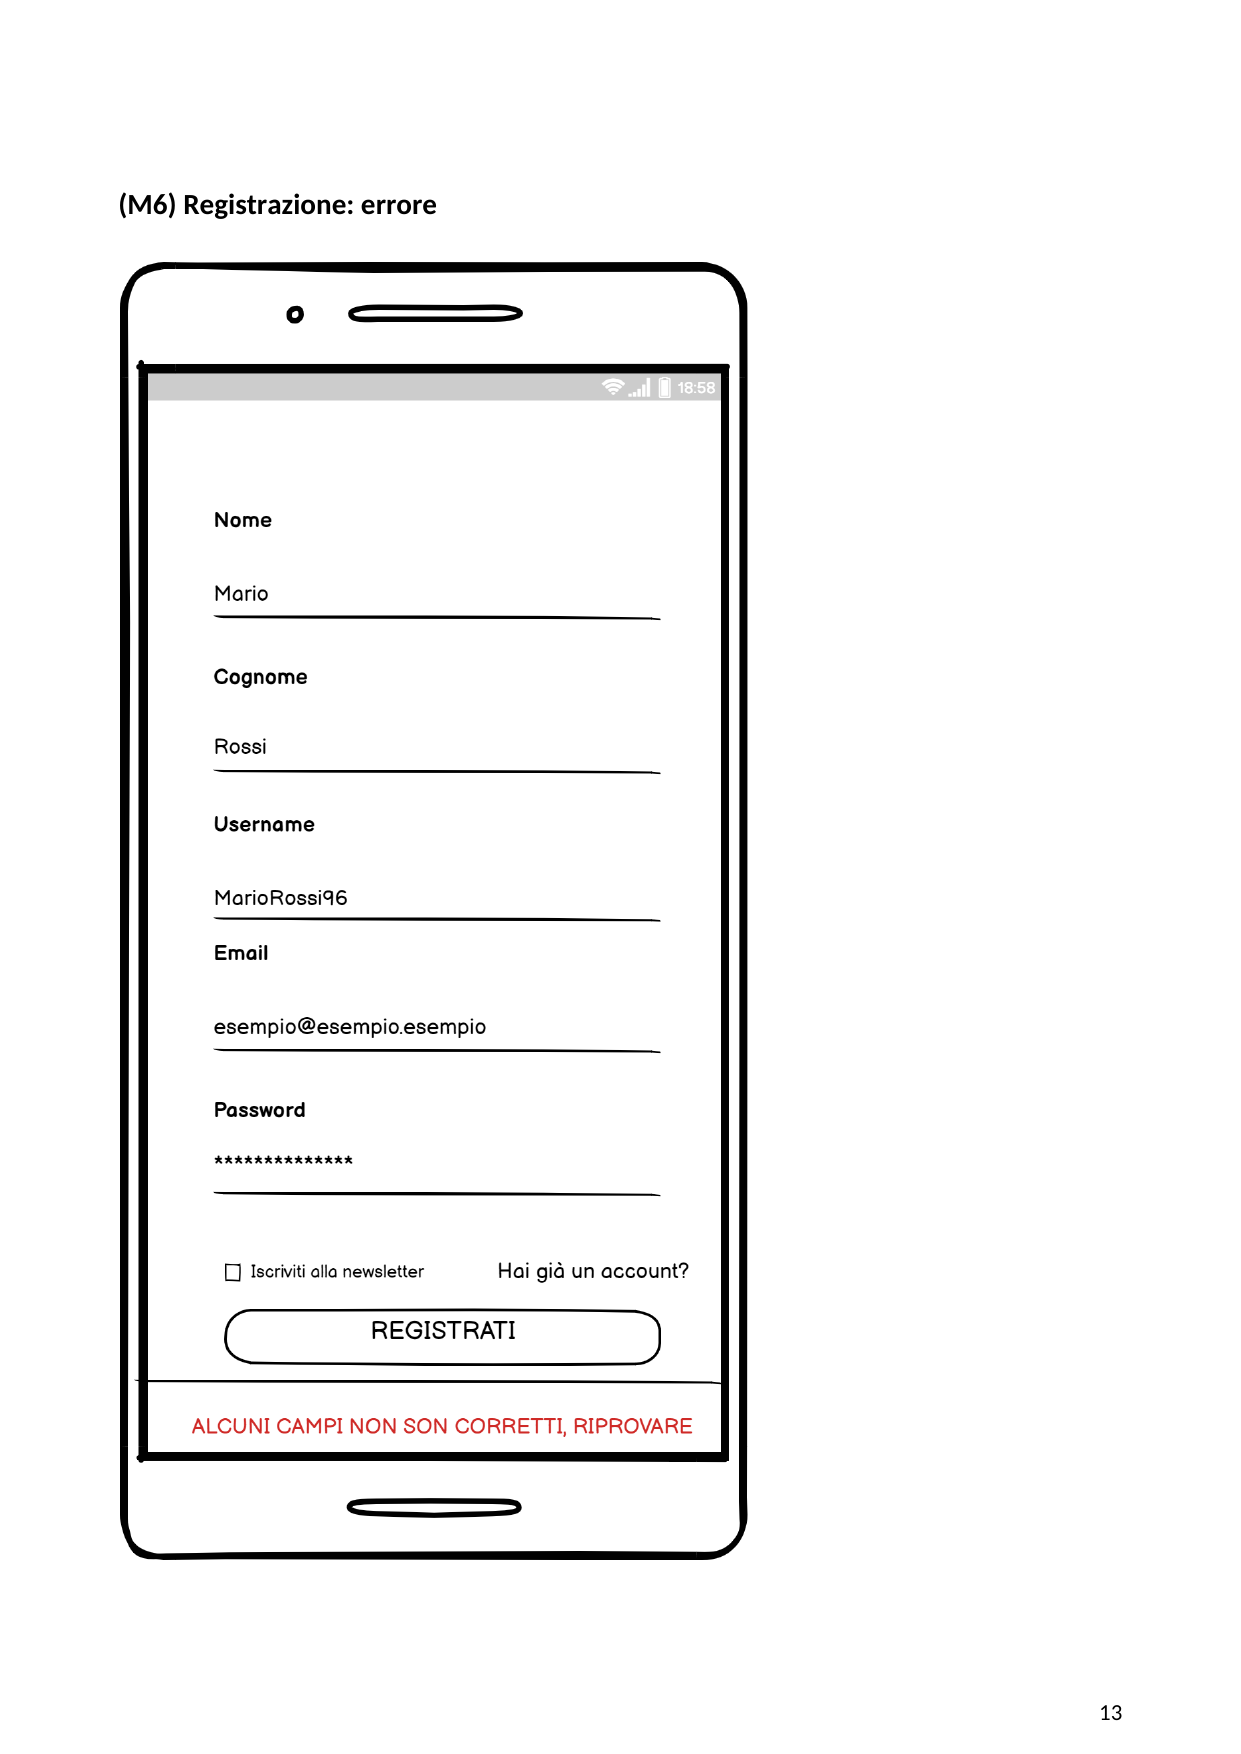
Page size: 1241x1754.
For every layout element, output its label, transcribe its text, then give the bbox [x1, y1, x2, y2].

text (M6) Registrazione: errore [118, 186, 1122, 222]
picture [118, 262, 865, 1560]
